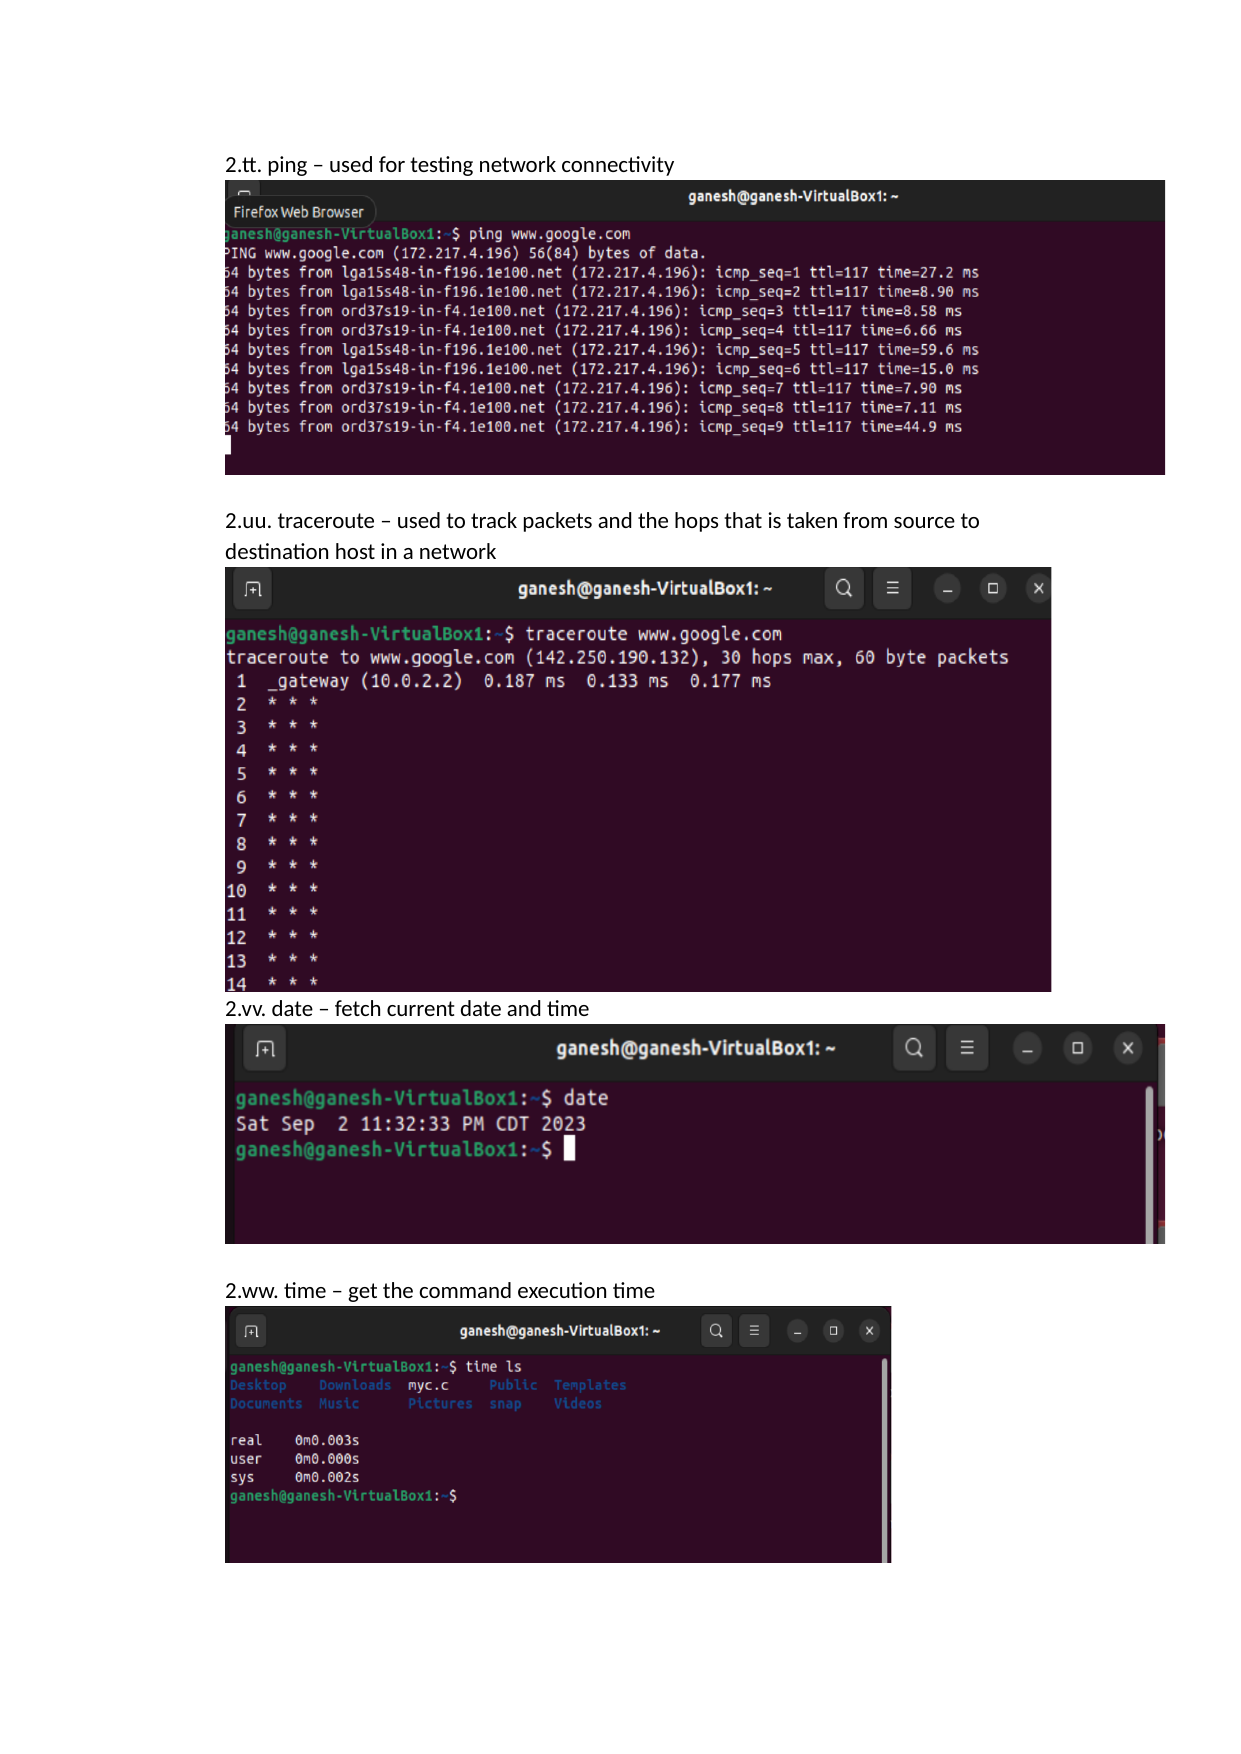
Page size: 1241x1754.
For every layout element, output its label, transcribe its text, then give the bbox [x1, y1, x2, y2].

list 2.vv. date – fetch current date and time [225, 994, 1090, 1022]
list 2.ww. time – get the command execution time [225, 1276, 1090, 1304]
list 2.tt. ping – used for testing network connectivity [225, 150, 1090, 178]
picture [225, 180, 1166, 475]
picture [225, 567, 1052, 992]
picture [225, 1024, 1166, 1244]
picture [225, 1306, 892, 1563]
list 2.uu. traceroute – used to track packets and the hops that is taken from source to destination host in a network [225, 507, 1090, 565]
